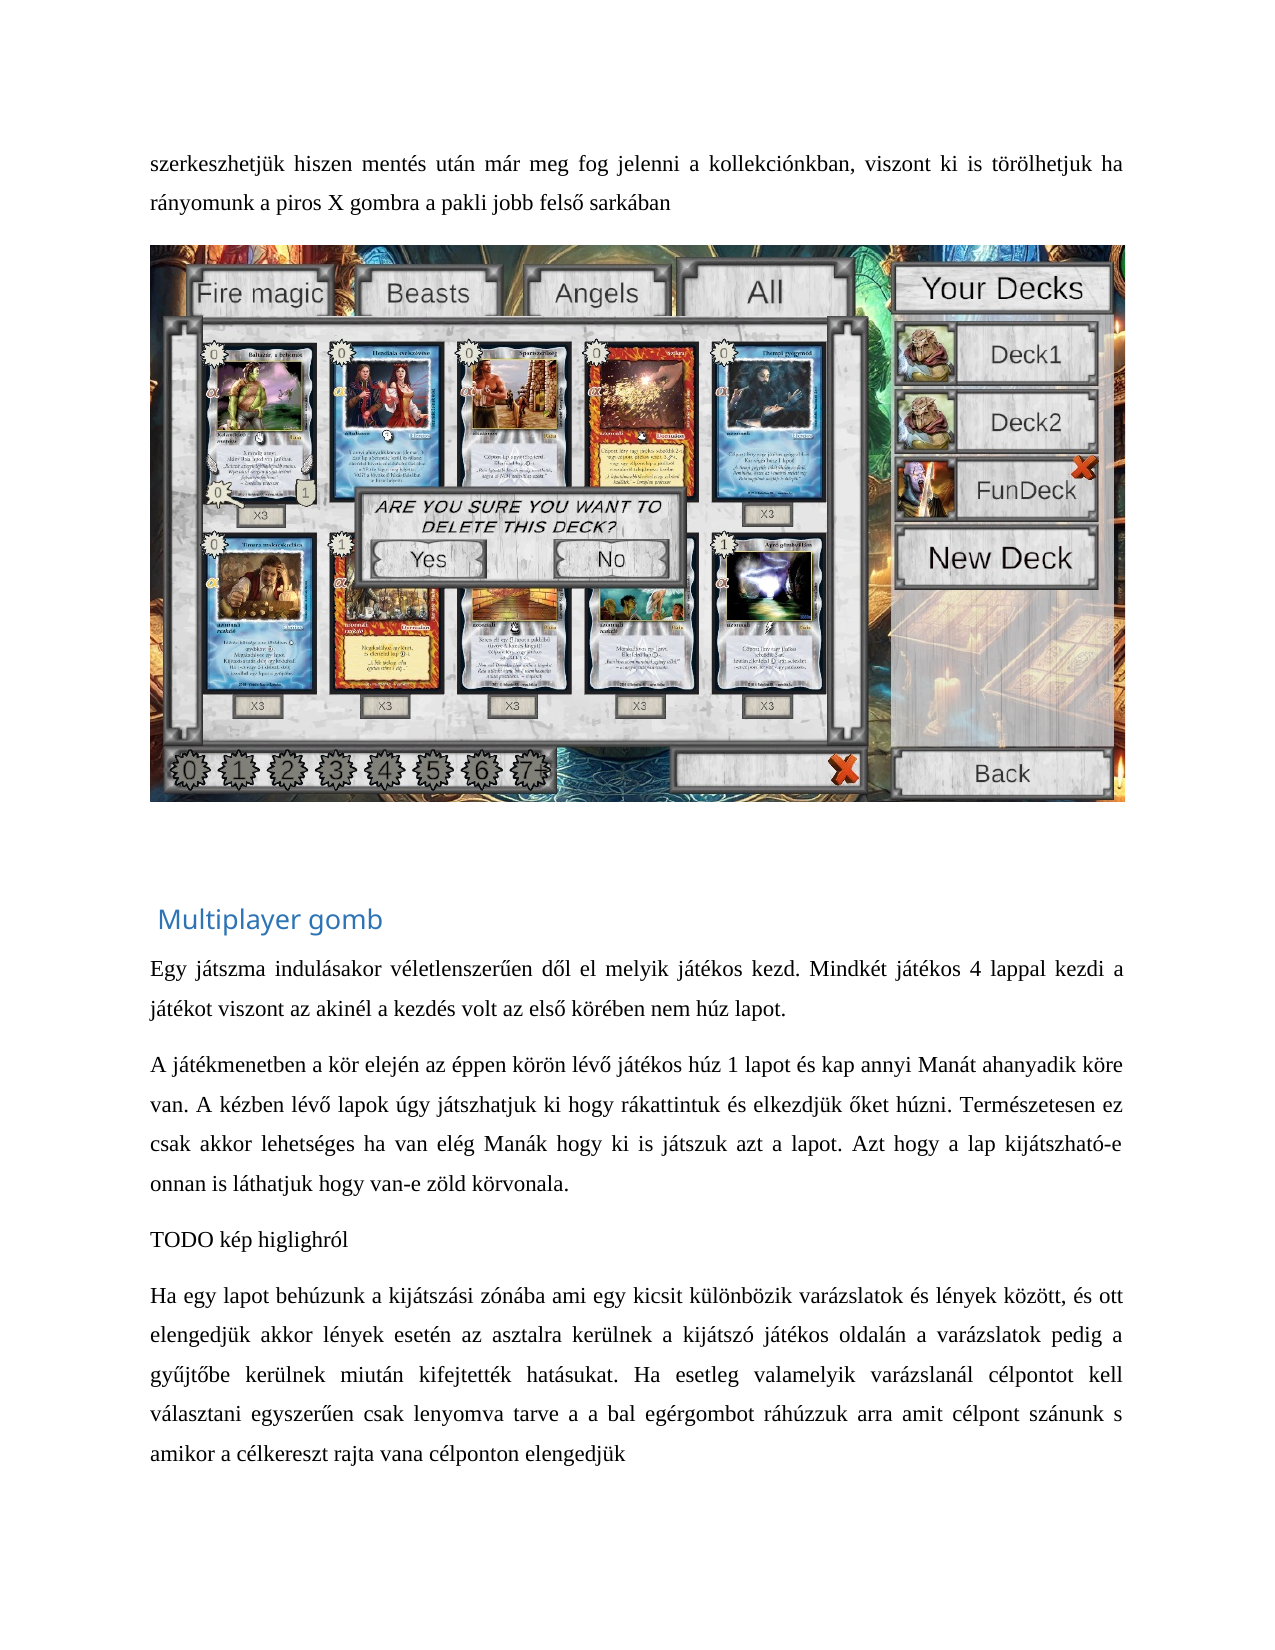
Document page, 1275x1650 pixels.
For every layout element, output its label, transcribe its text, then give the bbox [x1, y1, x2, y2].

text Minden kártyából 3 áll rendelkezésünkre és 1 kártyába egy pakliba maximum 3 ugyanolyan. Elmenthetünk félkész paklikat is azonban csak olyan paklival használhatunk majd játékra amiben leglalább 40 kártya van. Ha a pakliból ki akarunk venni egy kártyát akkor a paklin belül csak rá kell kattintanunk és indikálva van mennyi van még a kártyából a pakliban és a kollekciónkban. Természetesen ezen felül nevet is adhatunk a saját paklinknak mielőtt elmentjük a “Done” gombbal de később is szerkeszhetjük hiszen mentés után már meg fog jelenni a kollekciónkban, viszont ki is törölhetjuk ha rányomunk a piros X gombra a pakli jobb felső sarkában [150, 150, 1125, 216]
text Ha egy lapot behúzunk a kijátszási zónába ami egy kicsit különbözik varázslatok és lények között, és ott elengedjük akkor lények esetén az asztalra kerülnek a kijátszó játékos oldalán a varázslatok pedig a gyűjtőbe kerülnek miután kifejtették hatásukat. Ha esetleg valamelyik varázslanál célpontot kell választani egyszerűen csak lenyomva tarve a a bal egérgombot ráhúzzuk arra amit célpont szánunk s amikor a célkereszt rajta vana célponton elengedjük [150, 1282, 1125, 1466]
picture [150, 245, 1125, 802]
subtitle Multiplayer gomb [150, 900, 1125, 937]
text TODO kép higlighról [150, 1226, 1125, 1252]
text A játékmenetben a kör elején az éppen körön lévő játékos húz 1 lapot és kap annyi Manát ahanyadik köre van. A kézben lévő lapok úgy játszhatjuk ki hogy rákattintuk és elkezdjük őket húzni. Természetesen ez csak akkor lehetséges ha van elég Manák hogy ki is játszuk azt a lapot. Azt hogy a lap kijátszható-e onnan is láthatjuk hogy van-e zöld körvonala. [150, 1051, 1125, 1196]
text Egy játszma indulásakor véletlenszerűen dől el melyik játékos kezd. Mindkét játékos 4 lappal kezdi a játékot viszont az akinél a kezdés volt az első körében nem húz lapot. [150, 956, 1125, 1021]
